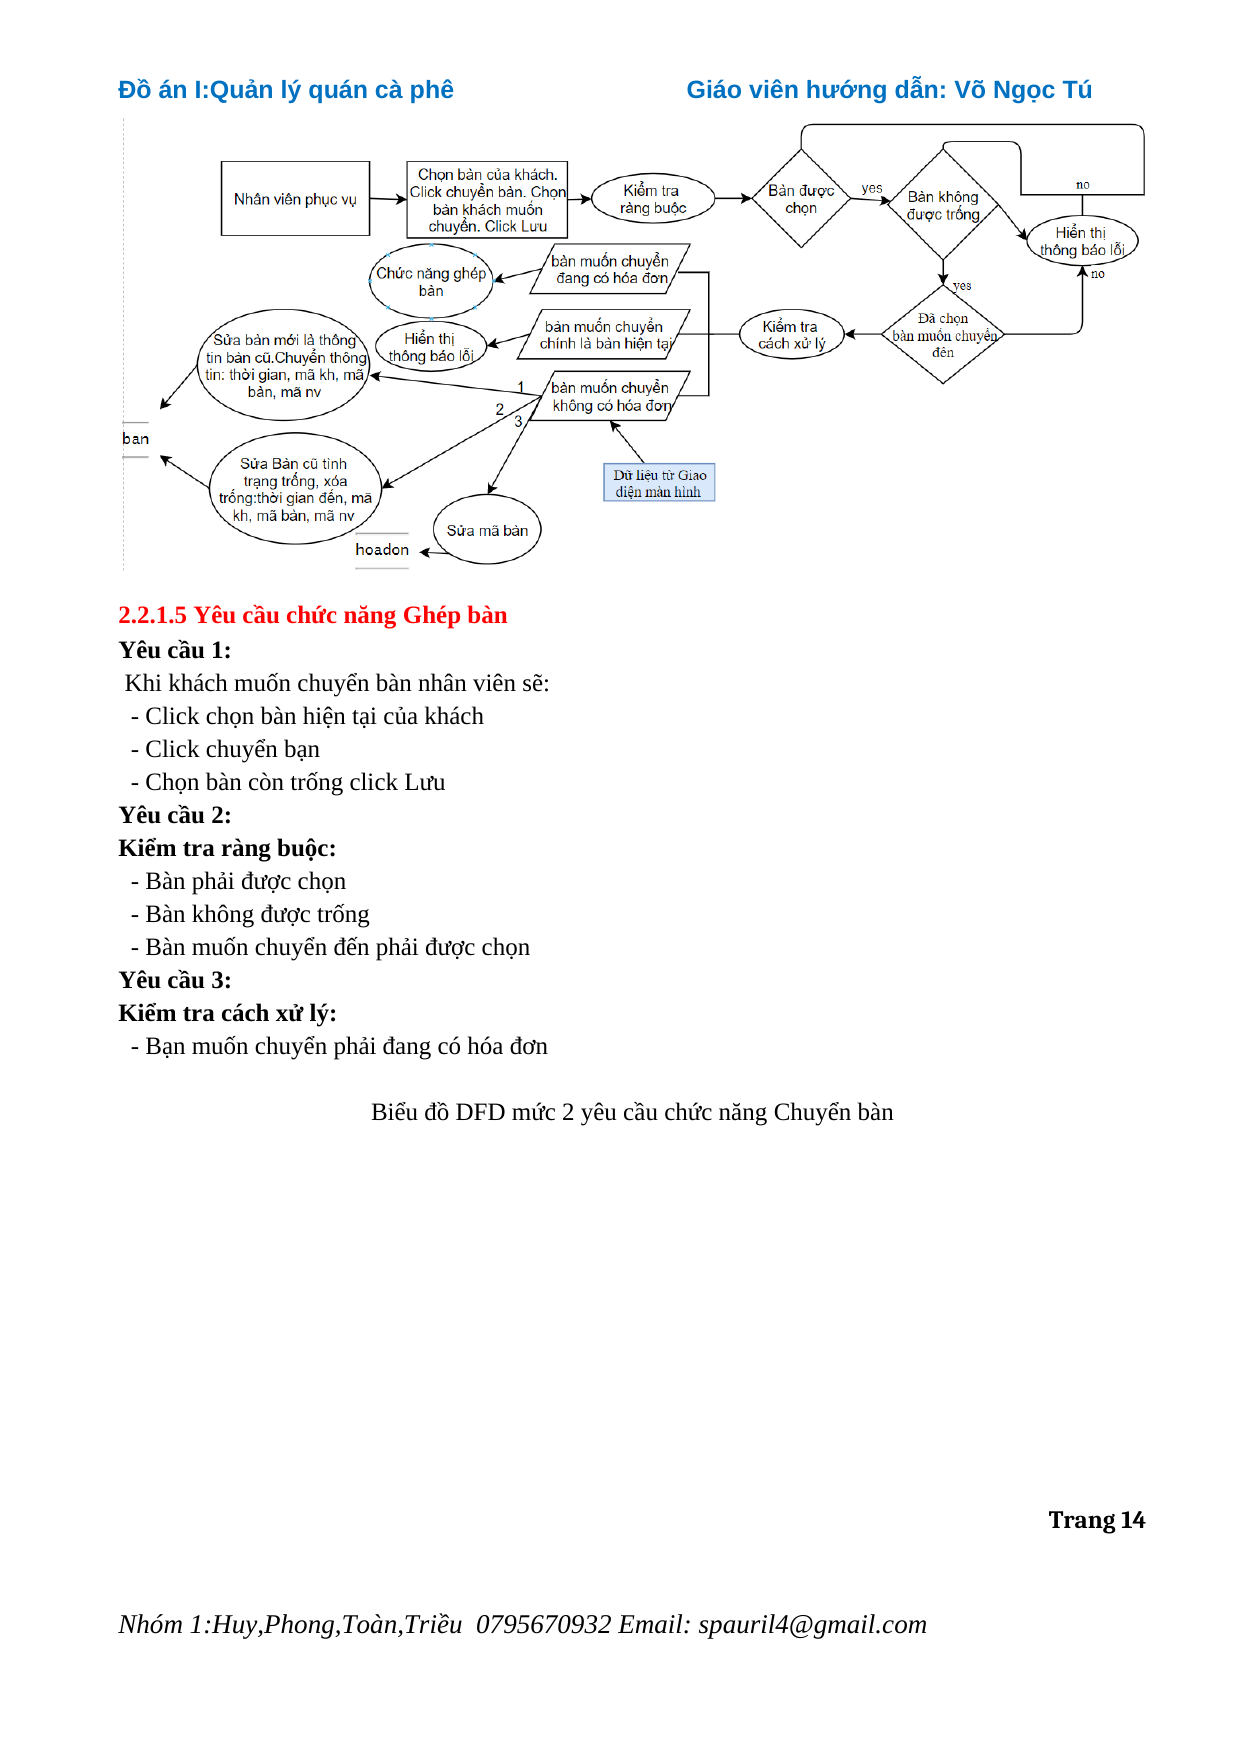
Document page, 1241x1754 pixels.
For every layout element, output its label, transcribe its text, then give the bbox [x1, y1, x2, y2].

text - Chọn bàn còn trống click Lưu [118, 767, 1146, 796]
text Khi khách muốn chuyển bàn nhân viên sẽ: [118, 668, 1146, 697]
text Kiểm tra cách xử lý: [118, 998, 1146, 1027]
text - Bàn phải được chọn [118, 866, 1146, 895]
text - Bàn muốn chuyển đến phải được chọn [118, 932, 1146, 961]
text - Bàn không được trống [118, 899, 1146, 928]
text Yêu cầu 2: [118, 800, 1146, 829]
text Biểu đồ DFD mức 2 yêu cầu chức năng Chuyển bàn [118, 1097, 1146, 1126]
subtitle 2.2.1.5 Yêu cầu chức năng Ghép bàn [118, 600, 1146, 629]
text Yêu cầu 1: [118, 635, 1146, 664]
text - Click chọn bàn hiện tại của khách [118, 701, 1146, 730]
text - Click chuyển bạn [118, 734, 1146, 763]
text Yêu cầu 3: [118, 965, 1146, 994]
text Kiểm tra ràng buộc: [118, 833, 1146, 862]
picture [118, 118, 1147, 572]
text - Bạn muốn chuyển phải đang có hóa đơn [118, 1031, 1146, 1060]
